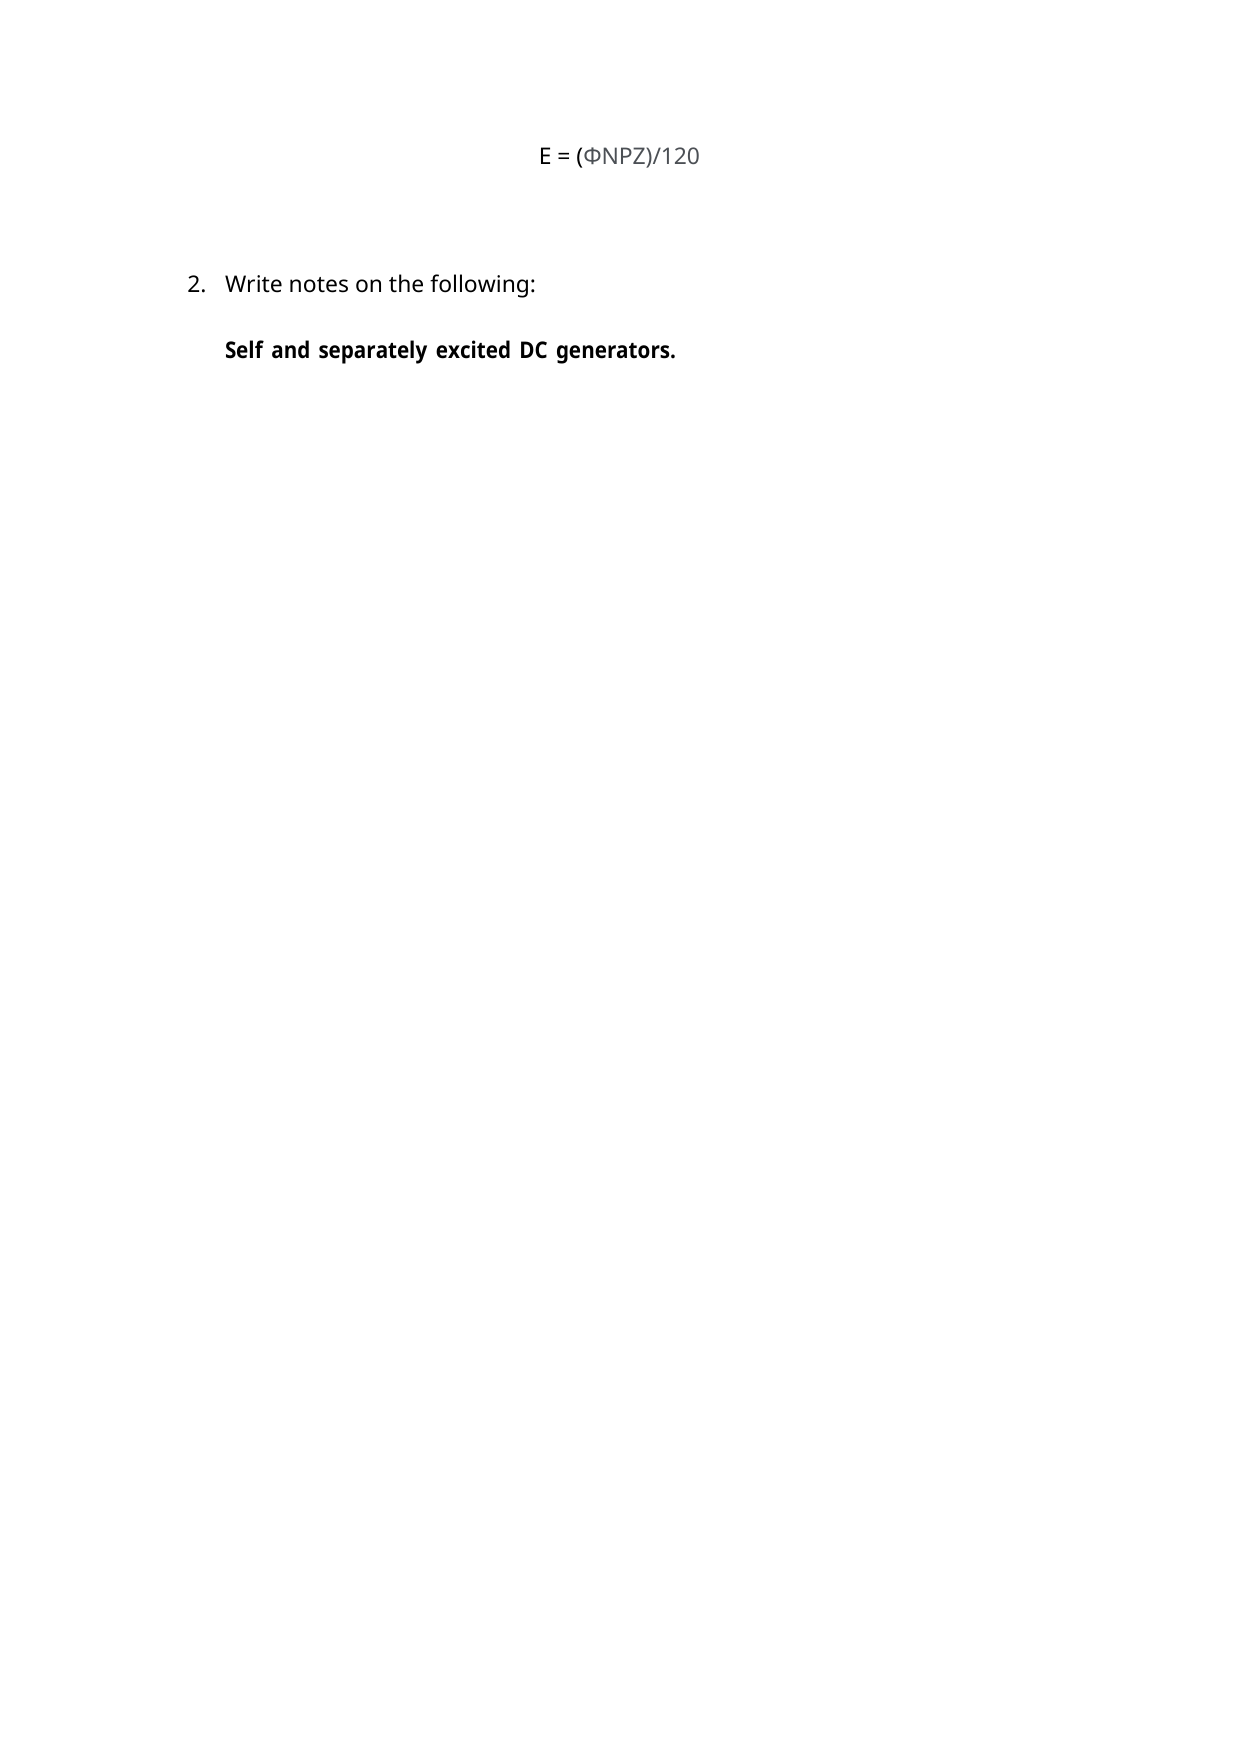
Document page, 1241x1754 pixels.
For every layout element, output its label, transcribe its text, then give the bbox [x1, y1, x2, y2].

list Write notes on the following: [187, 268, 1176, 299]
subtitle Self and separately excited DC generators. [225, 334, 1176, 365]
text E = (ΦNPZ)/120 [230, 139, 1008, 171]
